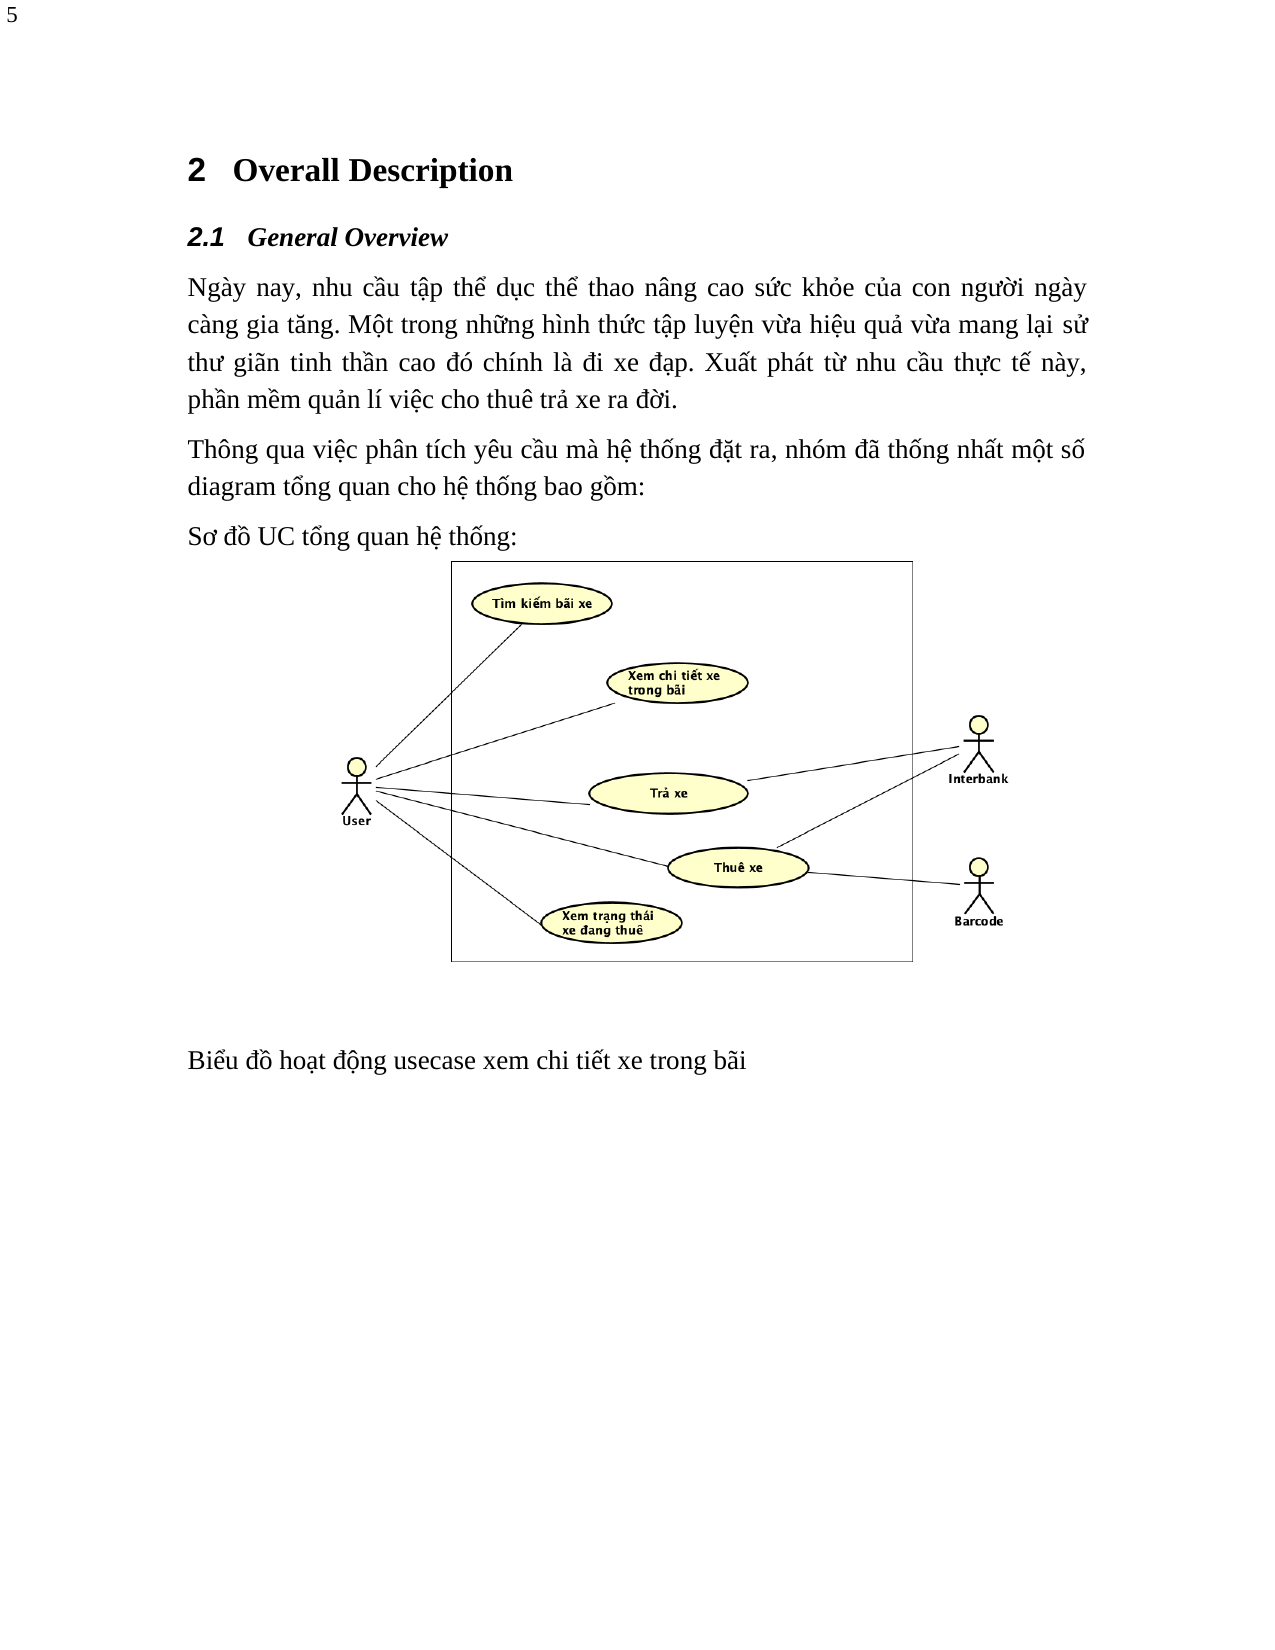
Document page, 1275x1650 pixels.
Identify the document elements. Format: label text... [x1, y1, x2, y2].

text Biểu đồ hoạt động usecase xem chi tiết xe trong bãi [187, 1044, 1229, 1075]
text Thông qua việc phân tích yêu cầu mà hệ thống đặt ra, nhóm đã thống nhất một số diagram tổng quan cho hệ thống bao gồm: [187, 433, 1088, 501]
picture [326, 551, 1018, 971]
text Sơ đồ UC tổng quan hệ thống: [187, 520, 1229, 551]
subtitle General Overview [187, 221, 1229, 253]
subtitle Overall Description [187, 150, 1229, 188]
text Ngày nay, nhu cầu tập thể dục thể thao nâng cao sức khỏe của con người ngày càng gia tăng. Một trong những hình thức tập luyện vừa hiệu quả vừa mang lại sử thư giãn tinh thần cao đó chính là đi xe đạp. Xuất phát từ nhu cầu thực tế này, phần mềm quản lí việc cho thuê trả xe ra đời. [187, 271, 1088, 414]
